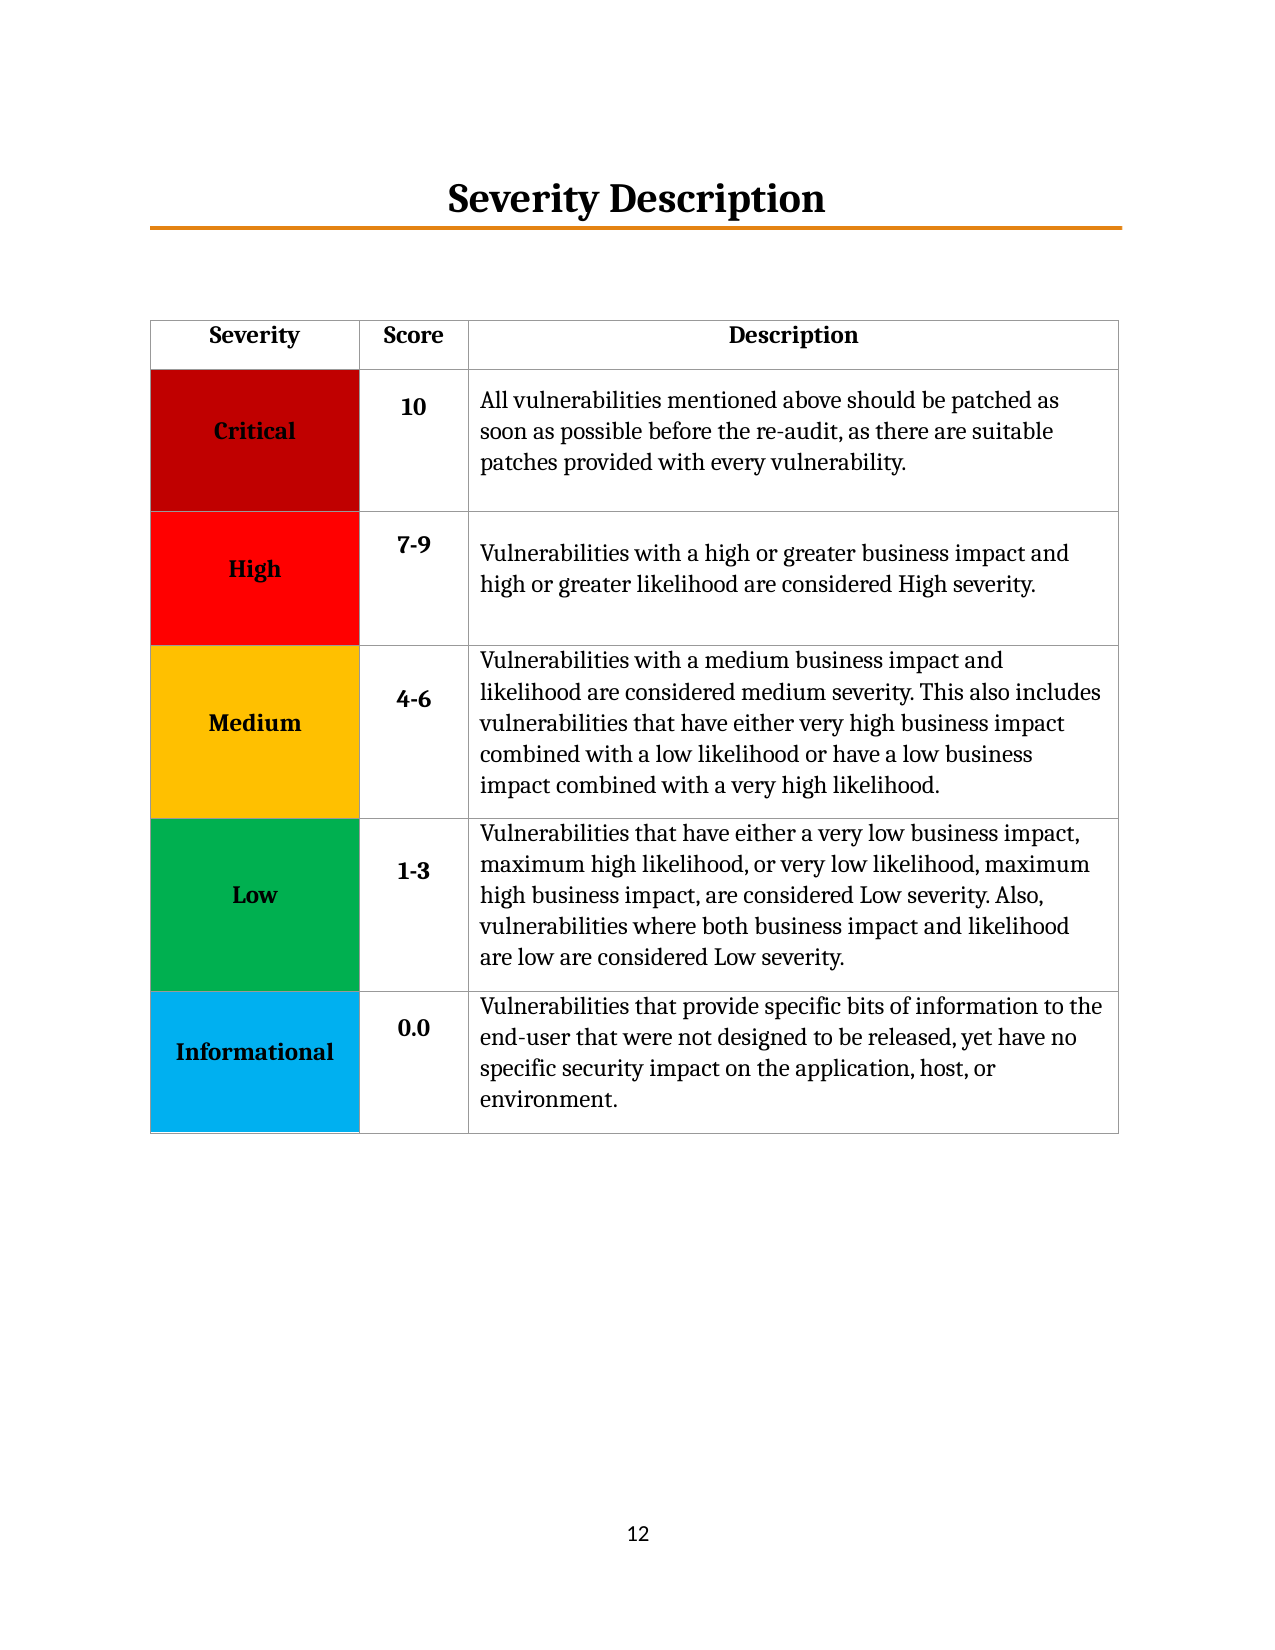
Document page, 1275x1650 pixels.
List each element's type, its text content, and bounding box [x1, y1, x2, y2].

table_cell Vulnerabilities with a high or greater business impact and high or greater likelihood are considered High severity. [469, 512, 1118, 645]
table_cell Critical [151, 370, 359, 511]
table_cell 10 [360, 370, 468, 511]
table_cell 7-9 [360, 512, 468, 645]
table_cell Vulnerabilities with a medium business impact and likelihood are considered medium severity. This also includes vulnerabilities that have either very high business impact combined with a low likelihood or have a low business impact combined with a very high likelihood. [469, 646, 1118, 818]
table_cell Vulnerabilities that provide specific bits of information to the end-user that were not designed to be released, yet have no specific security impact on the application, host, or environment. [469, 992, 1118, 1132]
table_cell Low [151, 819, 359, 991]
table_cell 4-6 [360, 646, 468, 818]
table_header Description [469, 321, 1118, 369]
table_cell All vulnerabilities mentioned above should be patched as soon as possible before the re-audit, as there are suitable patches provided with every vulnerability. [469, 370, 1118, 511]
table_header Score [360, 321, 468, 369]
table_cell Medium [151, 646, 359, 818]
table_cell 0.0 [360, 992, 468, 1132]
table_cell Vulnerabilities that have either a very low business impact, maximum high likelihood, or very low likelihood, maximum high business impact, are considered Low severity. Also, vulnerabilities where both business impact and likelihood are low are considered Low severity. [469, 819, 1118, 991]
table_cell High [151, 512, 359, 645]
picture [150, 226, 1124, 230]
table_header Severity [151, 321, 359, 369]
table_cell 1-3 [360, 819, 468, 991]
table_cell Informational [151, 992, 359, 1132]
subtitle Severity Description [150, 175, 1125, 223]
